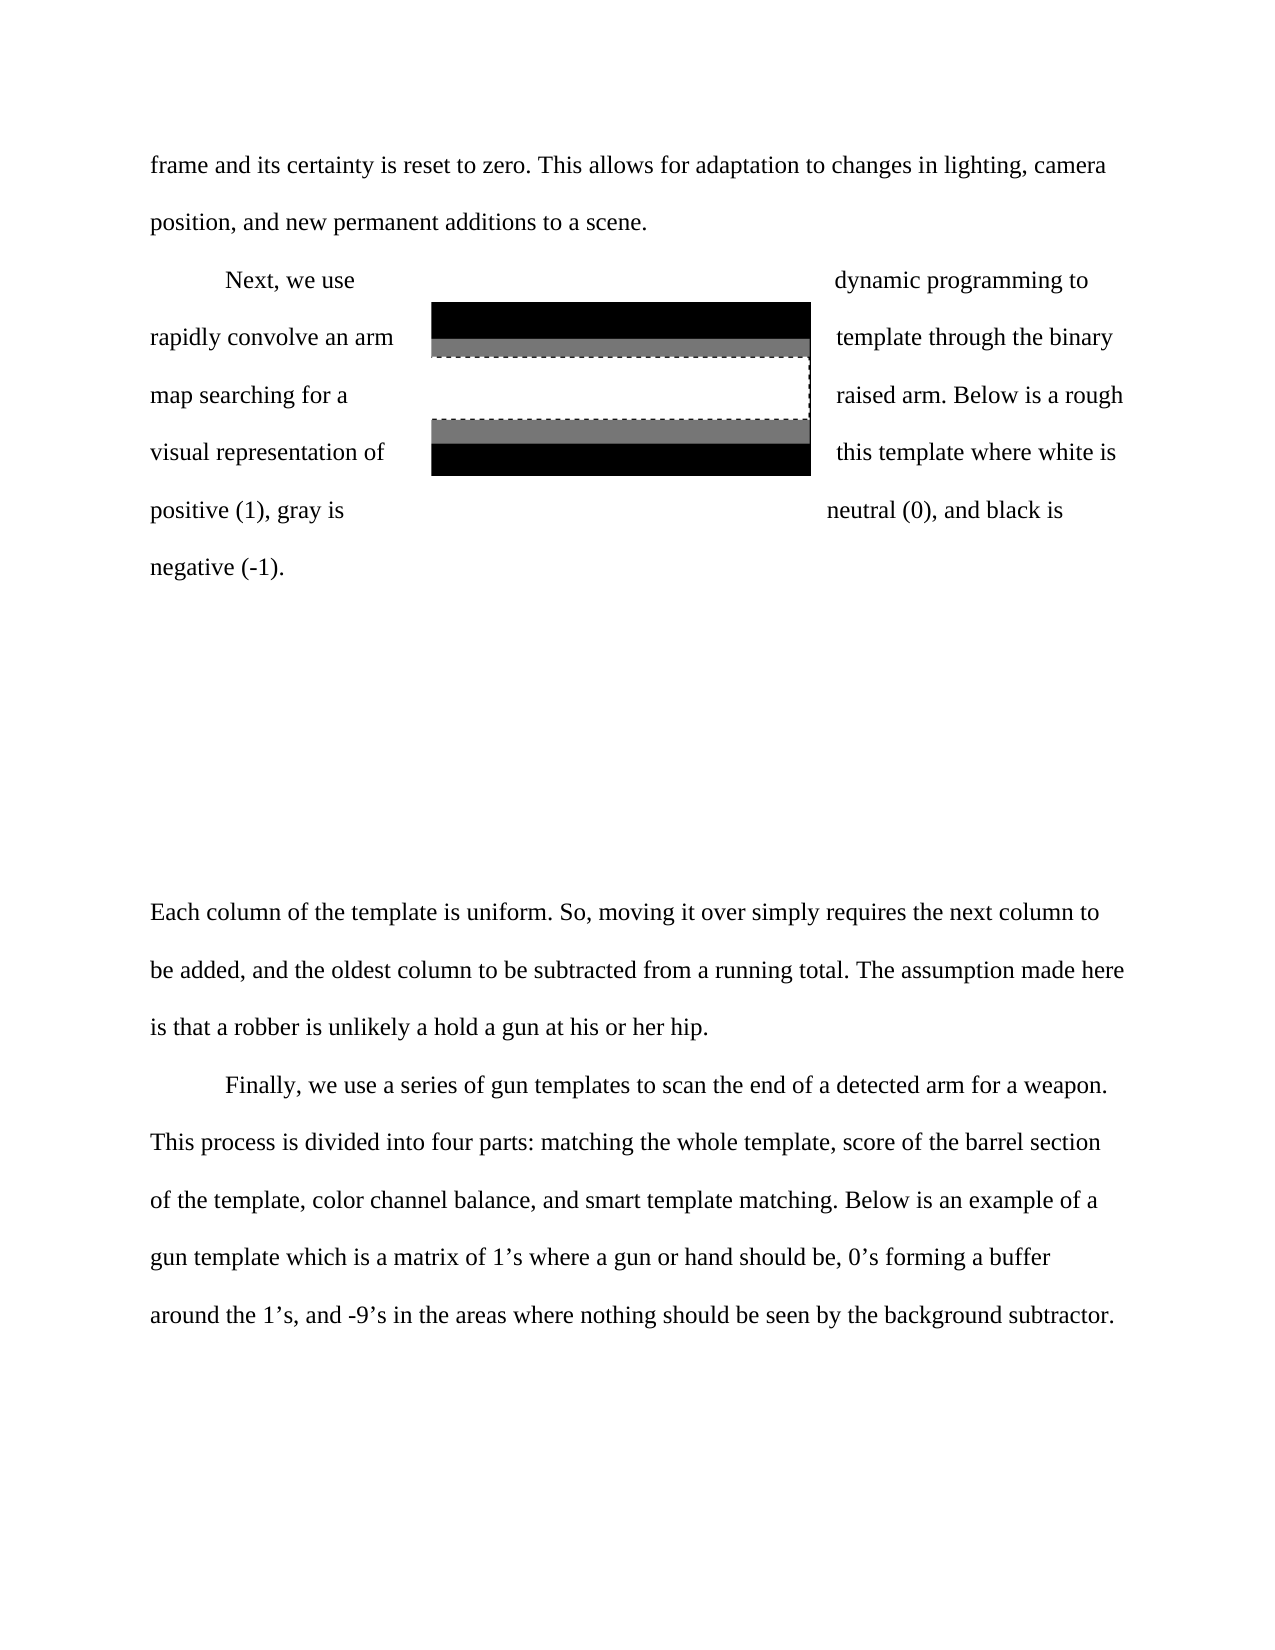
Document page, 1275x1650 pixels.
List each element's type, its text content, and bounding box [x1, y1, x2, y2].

picture [431, 302, 811, 476]
text Each column of the template is uniform. So, moving it over simply requires the next column to be added, and the oldest column to be subtracted from a running total. The assumption made here is that a robber is unlikely a hold a gun at his or her hip. [150, 897, 1125, 1041]
text Next, we use dynamic programming to rapidly convolve an arm template through the binary map searching for a raised arm. Below is a rough visual representation of this template where white is positive (1), gray is neutral (0), and black is negative (-1). [150, 265, 1125, 581]
text Finally, we use a series of gun templates to scan the end of a detected arm for a weapon. This process is divided into four parts: matching the whole template, score of the barrel section of the template, color channel balance, and smart template matching. Below is an example of a gun template which is a matrix of 1’s where a gun or hand should be, 0’s forming a buffer around the 1’s, and -9’s in the areas where nothing should be seen by the background subtractor. [150, 1070, 1125, 1329]
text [150, 150, 1125, 236]
